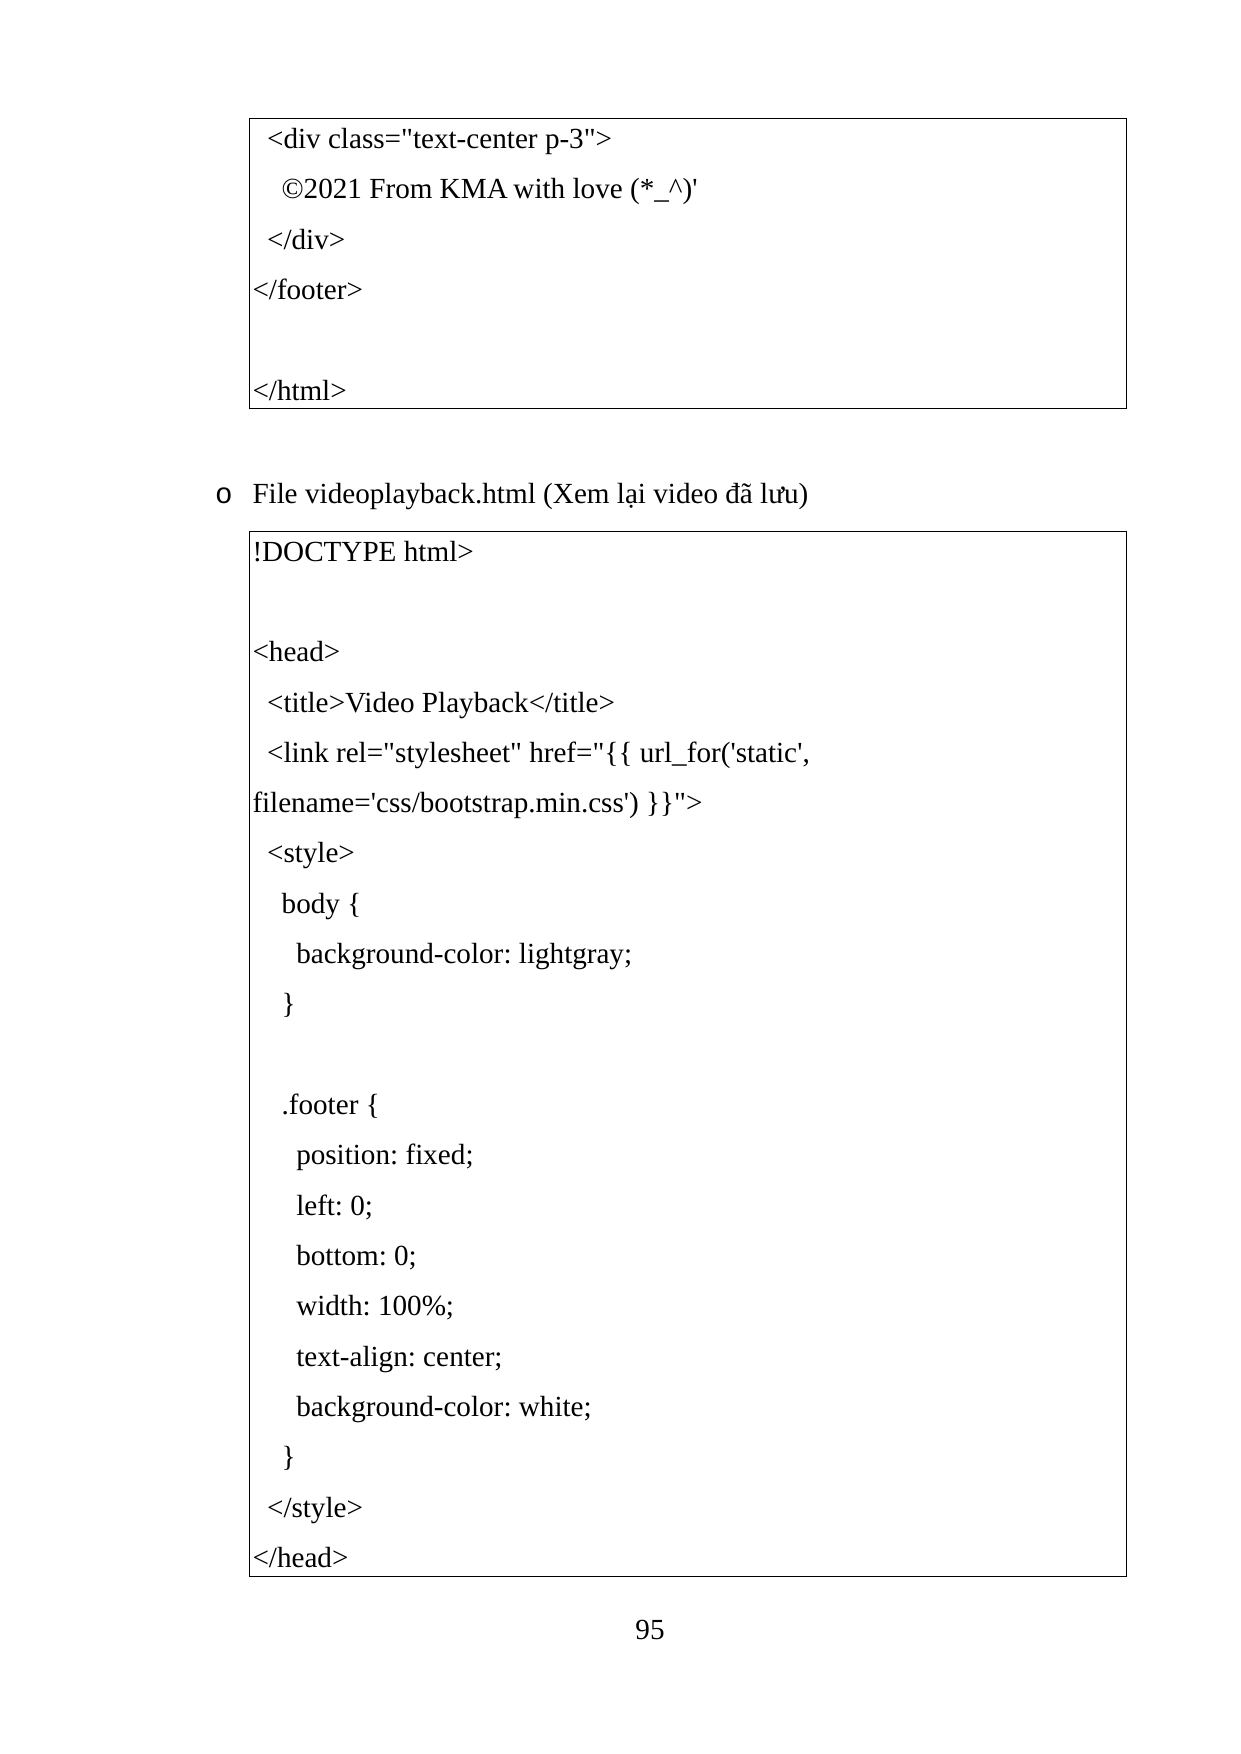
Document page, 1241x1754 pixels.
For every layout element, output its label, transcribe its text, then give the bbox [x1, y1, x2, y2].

list position: fixed; [250, 1134, 1126, 1171]
list !DOCTYPE html> [250, 532, 1126, 567]
list <head> [250, 631, 1126, 668]
list background-color: lightgray; [250, 933, 1126, 970]
list body { [250, 883, 1126, 919]
list <div class="text-center p-3"> [250, 119, 1126, 155]
list } [250, 983, 1126, 1020]
list </head> [250, 1537, 1126, 1576]
list </footer> [250, 269, 1126, 306]
list <link rel="stylesheet" href="{{ url_for('static', filename='css/bootstrap.min.css') }}"> [250, 732, 1126, 819]
list } [250, 1436, 1126, 1473]
list background-color: white; [250, 1386, 1126, 1423]
list </style> [250, 1487, 1126, 1523]
list <style> [250, 832, 1126, 869]
list ©2021 From KMA with love (*_^)' [250, 168, 1126, 205]
list left: 0; [250, 1185, 1126, 1221]
list bottom: 0; [250, 1235, 1126, 1272]
list </div> [250, 219, 1126, 255]
list </html> [250, 370, 1126, 408]
list text-align: center; [250, 1336, 1126, 1372]
list File videoplayback.html (Xem lại video đã lưu) [215, 477, 1124, 513]
list width: 100%; [250, 1285, 1126, 1322]
list <title>Video Playback</title> [250, 682, 1126, 718]
list .footer { [250, 1084, 1126, 1121]
